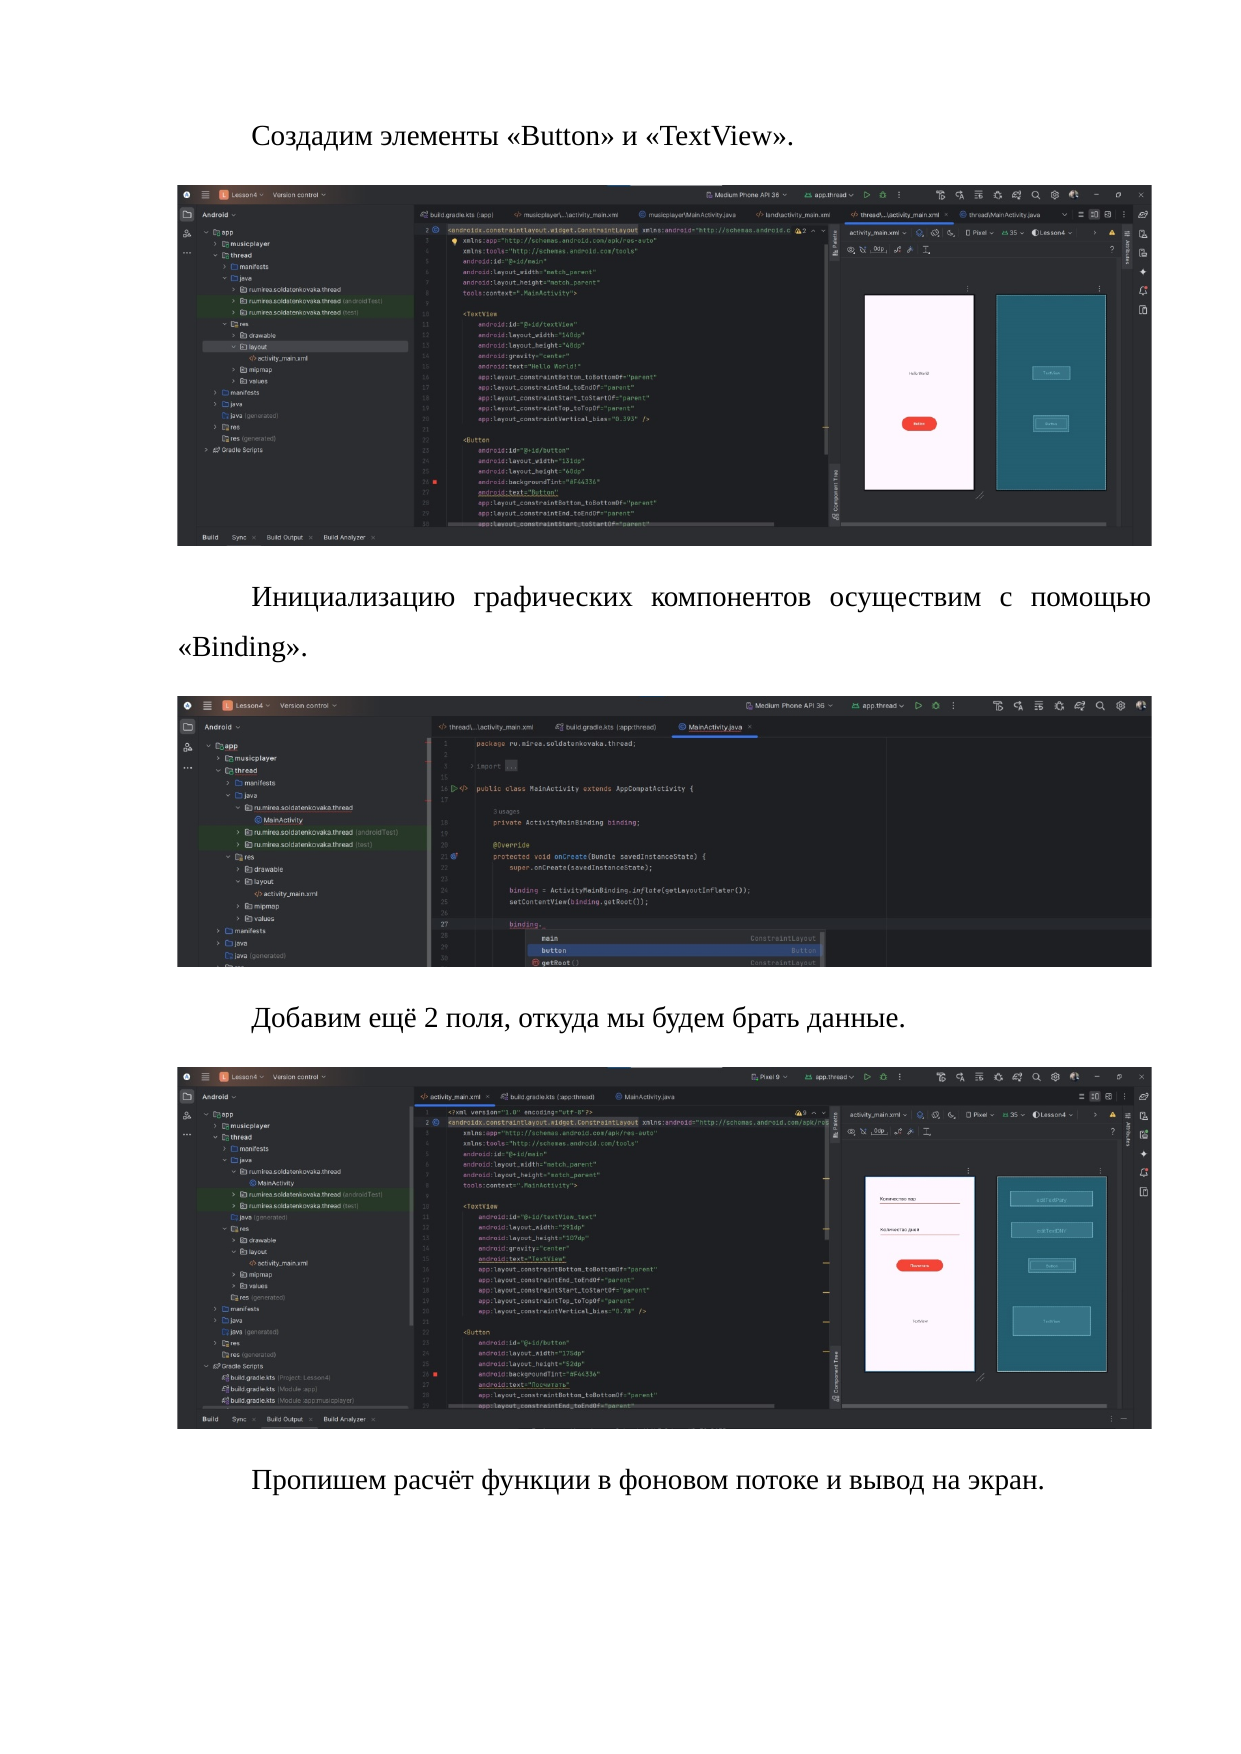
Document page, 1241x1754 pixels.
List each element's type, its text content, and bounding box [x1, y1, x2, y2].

picture [177, 696, 1152, 967]
text Добавим ещё 2 поля, откуда мы будем брать данные. [177, 1000, 1152, 1034]
text Создадим элементы «Button» и «TextView». [177, 118, 1152, 152]
picture [177, 185, 1152, 546]
picture [177, 1067, 1152, 1429]
text Пропишем расчёт функции в фоновом потоке и вывод на экран. [177, 1462, 1152, 1496]
text Инициализацию графических компонентов осуществим с помощью «Binding». [177, 579, 1152, 662]
